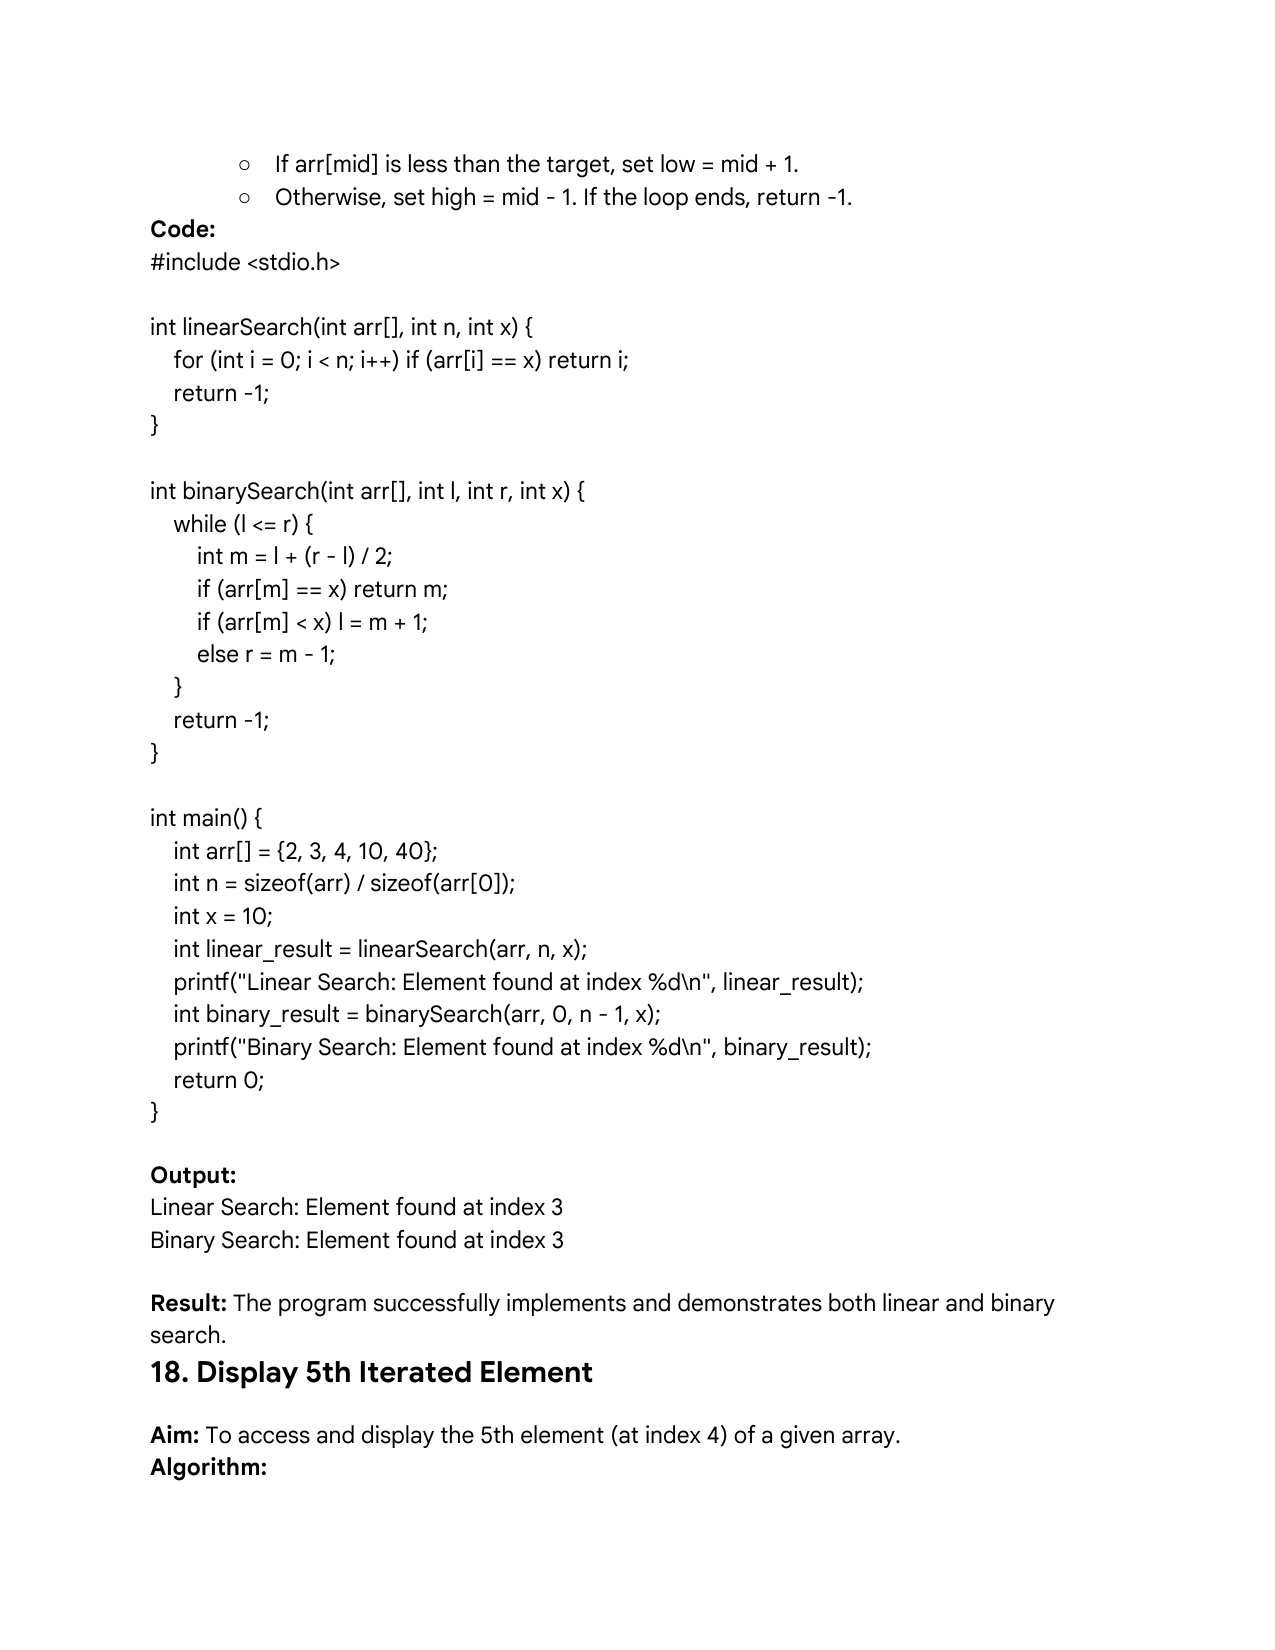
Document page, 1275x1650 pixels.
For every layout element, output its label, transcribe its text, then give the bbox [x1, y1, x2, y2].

text #include <stdio.h> int linearSearch(int arr[], int n, int x) { for (int i = 0; i < n; i++) if (arr[i] == x) return i; return -1; } int binarySearch(int arr[], int l, int r, int x) { while (l <= r) { int m = l + (r - l) / 2; if (arr[m] == x) return m; if (arr[m] < x) l = m + 1; else r = m - 1; } return -1; } int main() { int arr[] = {2, 3, 4, 10, 40}; int n = sizeof(arr) / sizeof(arr[0]); int x = 10; int linear_result = linearSearch(arr, n, x); printf("Linear Search: Element found at index %d\n", linear_result); int binary_result = binarySearch(arr, 0, n - 1, x); printf("Binary Search: Element found at index %d\n", binary_result); return 0; } [150, 248, 1125, 1157]
text Code: [150, 215, 1125, 244]
text Algorithm: [150, 1453, 1125, 1482]
text Aim: To access and display the 5th element (at index 4) of a given array. [150, 1421, 1125, 1449]
list If arr[mid] is less than the target, set low = mid + 1. [237, 150, 1125, 179]
list Otherwise, set high = mid - 1. If the loop ends, return -1. [237, 183, 1125, 211]
text Linear Search: Element found at index 3 Binary Search: Element found at index 3 [150, 1194, 1125, 1285]
subtitle 18. Display 5th Iterated Element [150, 1354, 1125, 1391]
text Result: The program successfully implements and demonstrates both linear and binary search. [150, 1289, 1125, 1350]
text Output: [150, 1161, 1125, 1190]
